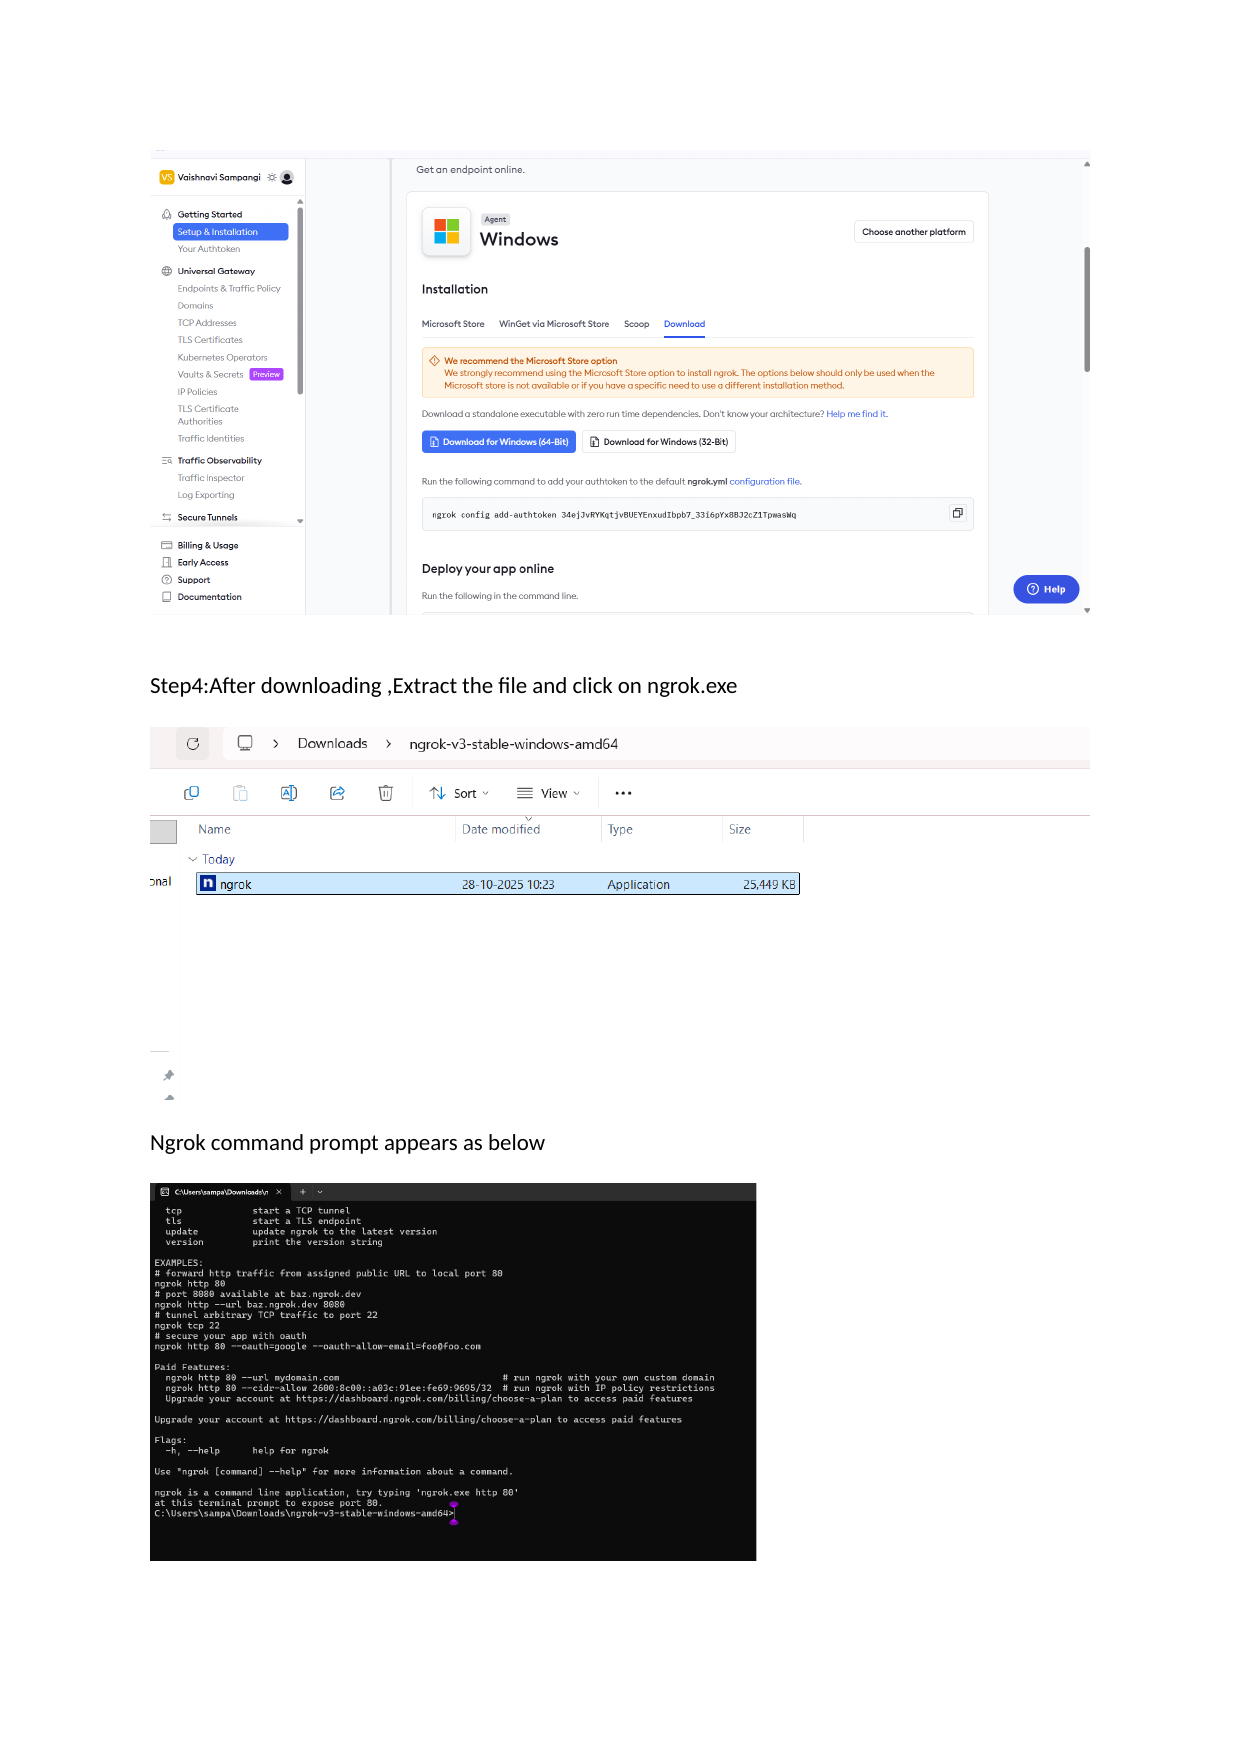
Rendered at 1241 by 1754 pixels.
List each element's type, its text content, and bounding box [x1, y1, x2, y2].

text Ngrok command prompt appears as below [150, 1128, 1090, 1156]
picture [150, 150, 1091, 615]
text Step4:After downloading ,Extract the file and click on ngrok.exe [150, 671, 1090, 699]
picture [150, 727, 1091, 1100]
picture [150, 1183, 757, 1561]
